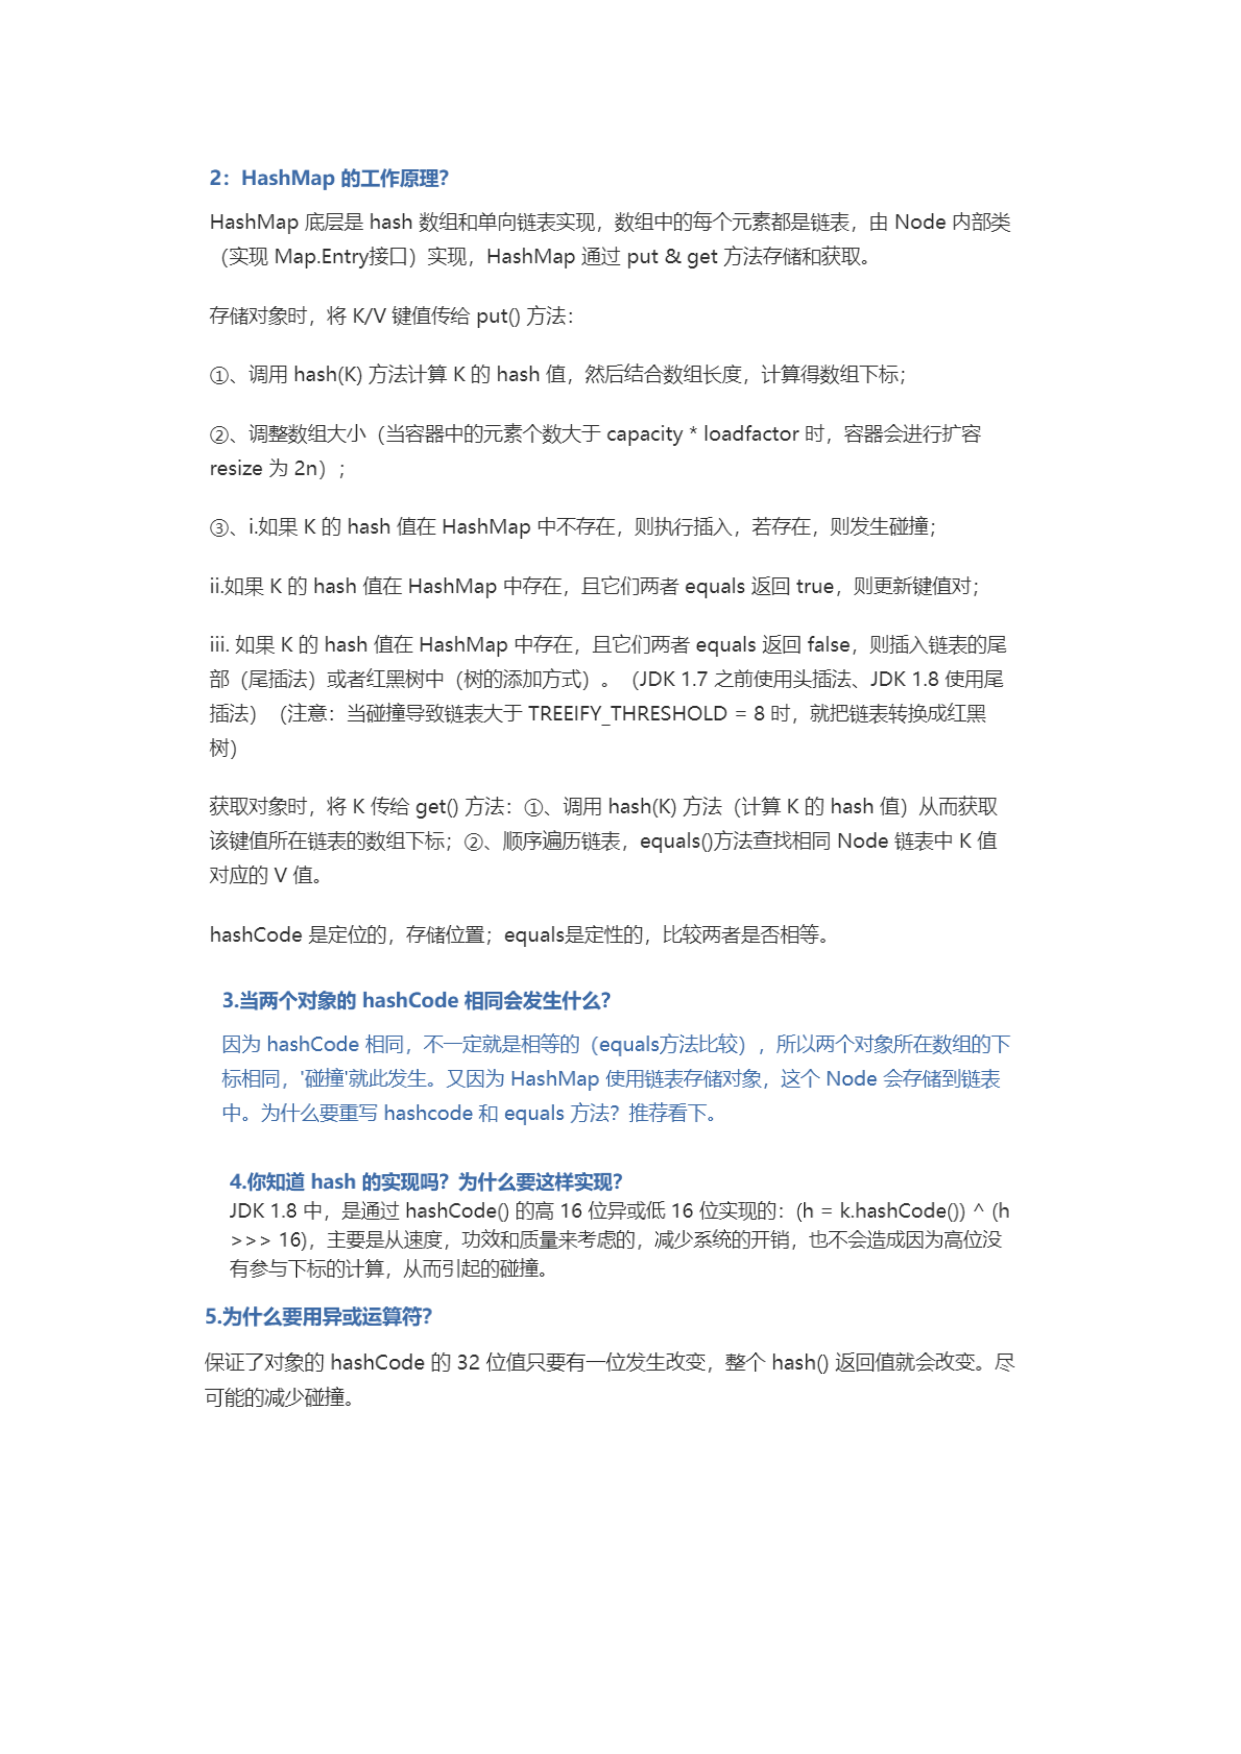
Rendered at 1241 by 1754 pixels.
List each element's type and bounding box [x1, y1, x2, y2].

picture [187, 162, 1053, 948]
picture [187, 1299, 1053, 1423]
picture [187, 1169, 1053, 1287]
picture [187, 974, 1053, 1144]
